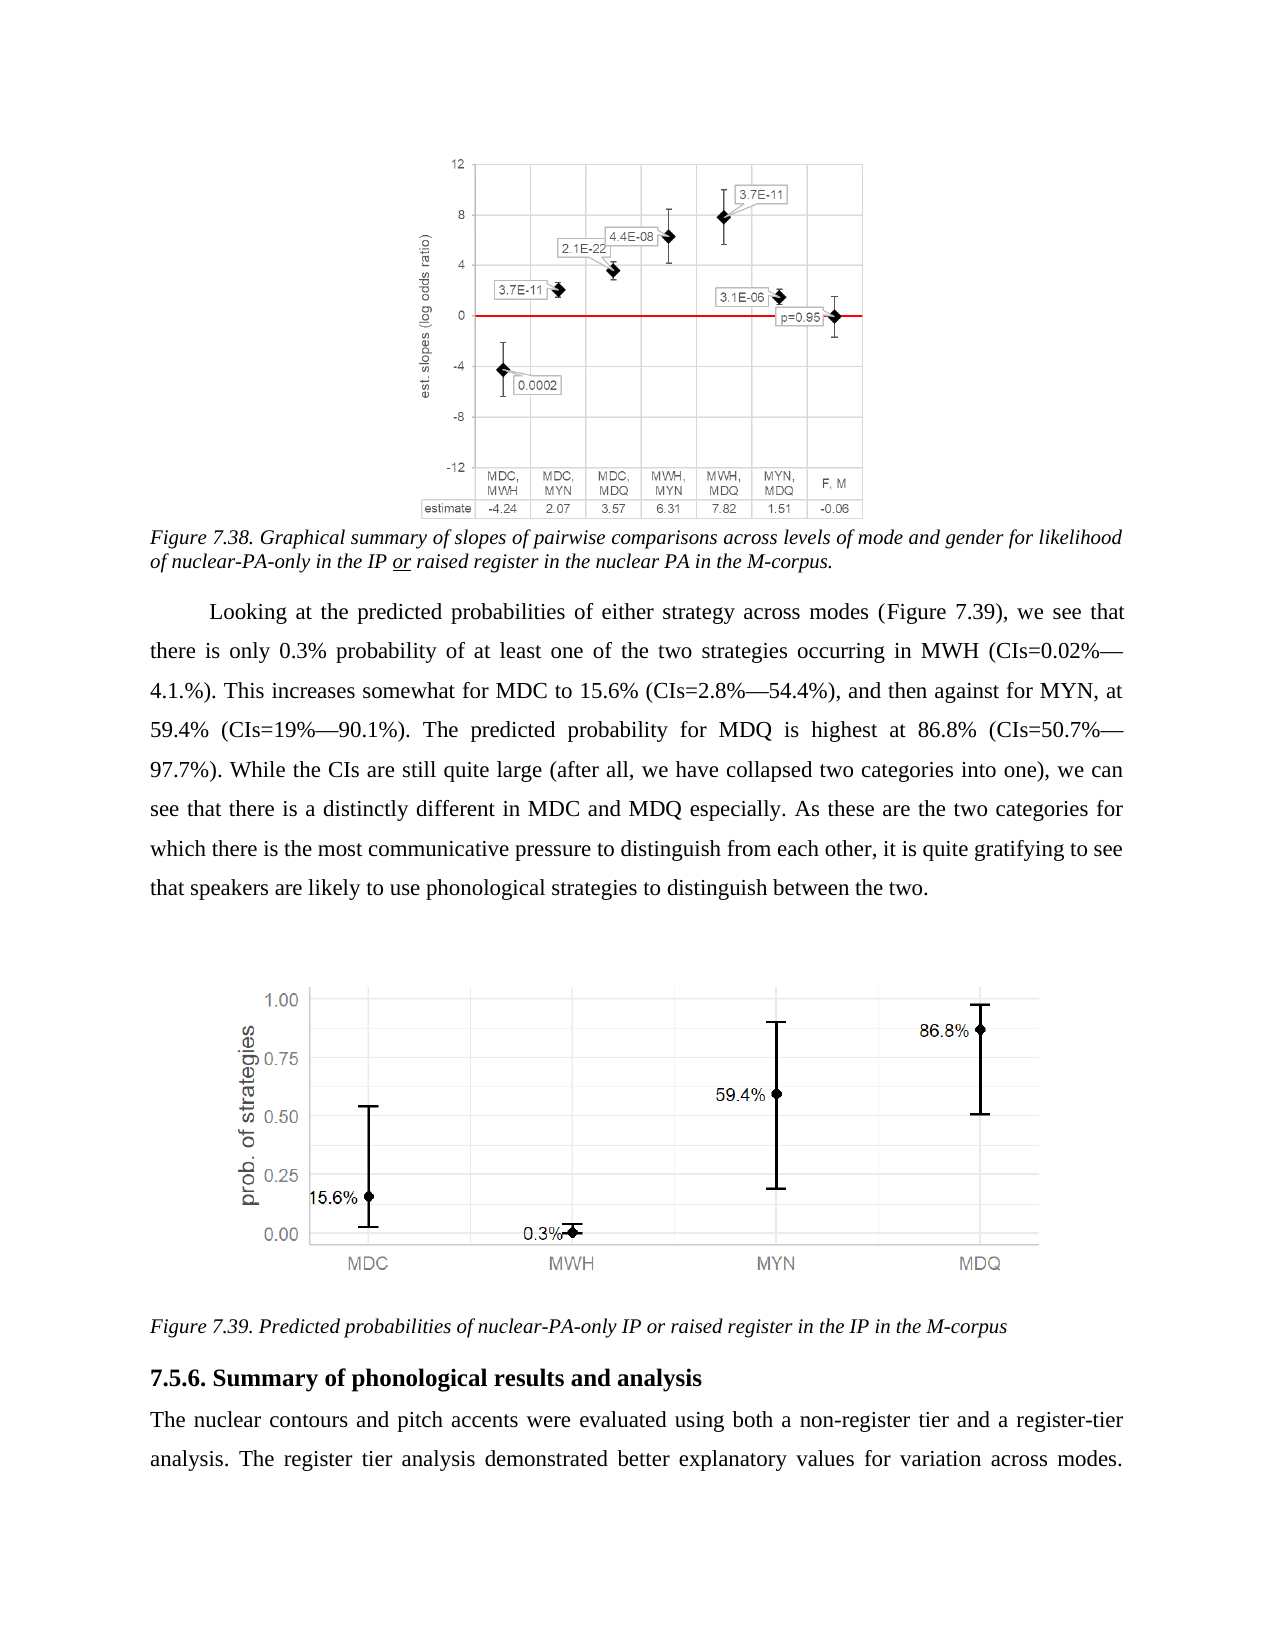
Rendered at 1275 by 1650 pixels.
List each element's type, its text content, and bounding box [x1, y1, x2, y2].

picture [225, 938, 1050, 1314]
picture [398, 150, 877, 525]
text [150, 1406, 1125, 1472]
subtitle Summary of phonological results and analysis [150, 1363, 1125, 1392]
